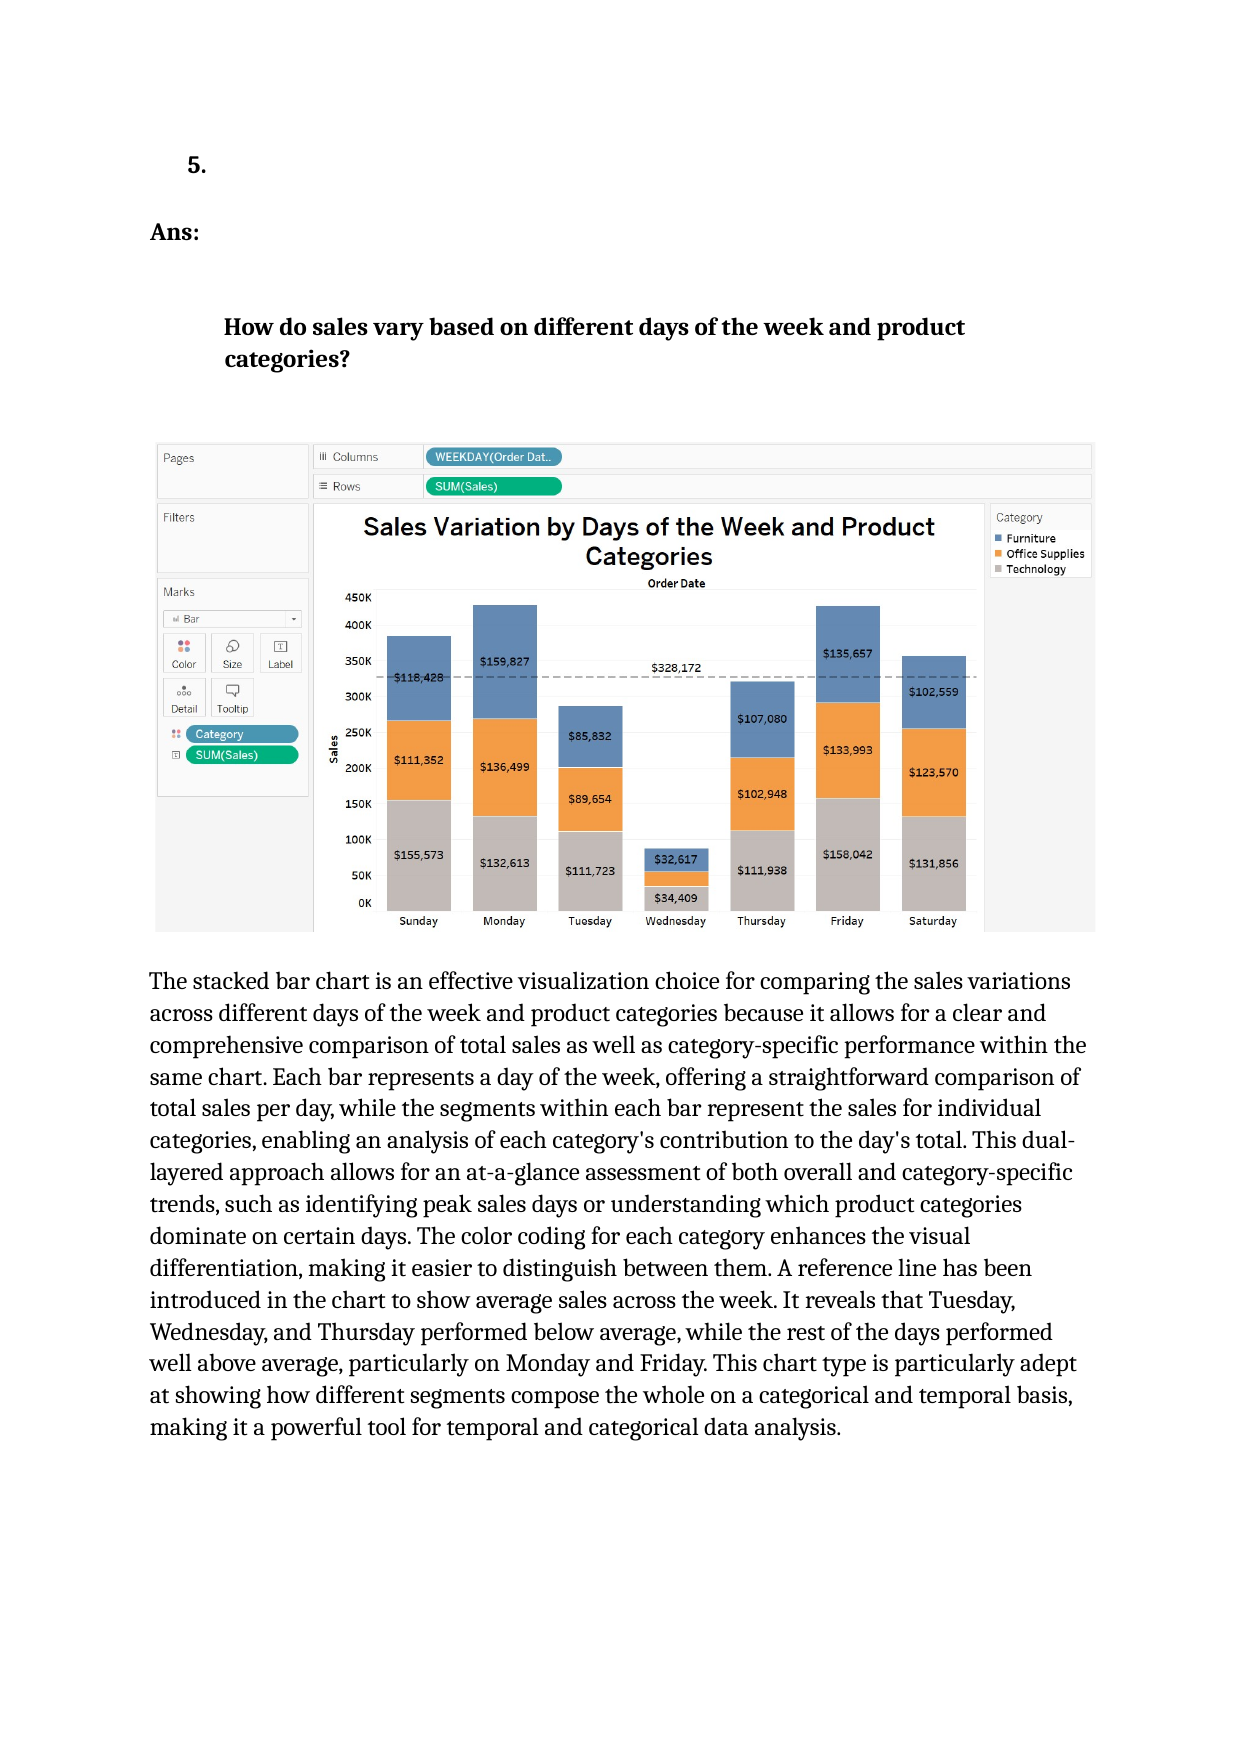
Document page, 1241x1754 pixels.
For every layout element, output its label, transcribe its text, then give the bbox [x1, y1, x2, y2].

text The stacked bar chart is an effective visualization choice for comparing the sales variations across different days of the week and product categories because it allows for a clear and comprehensive comparison of total sales as well as category-specific performance within the same chart. Each bar represents a day of the week, offering a straightforward comparison of total sales per day, while the segments within each bar represent the sales for individual categories, enabling an analysis of each category's contribution to the day's total. This dual-layered approach allows for an at-a-glance assessment of both overall and category-specific trends, such as identifying peak sales days or understanding which product categories dominate on certain days. The color coding for each category enhances the visual differentiation, making it easier to distinguish between them. A reference line has been introduced in the chart to show average sales across the week. It reveals that Tuesday, Wednesday, and Thursday performed below average, while the rest of the days performed well above average, particularly on Monday and Friday. This chart type is particularly adept at showing how different segments compose the whole on a categorical and temporal basis, making it a powerful tool for temporal and categorical data analysis. [148, 967, 1090, 1442]
text How do sales vary based on different days of the week and product categories? [223, 313, 1092, 373]
picture [155, 442, 1096, 932]
